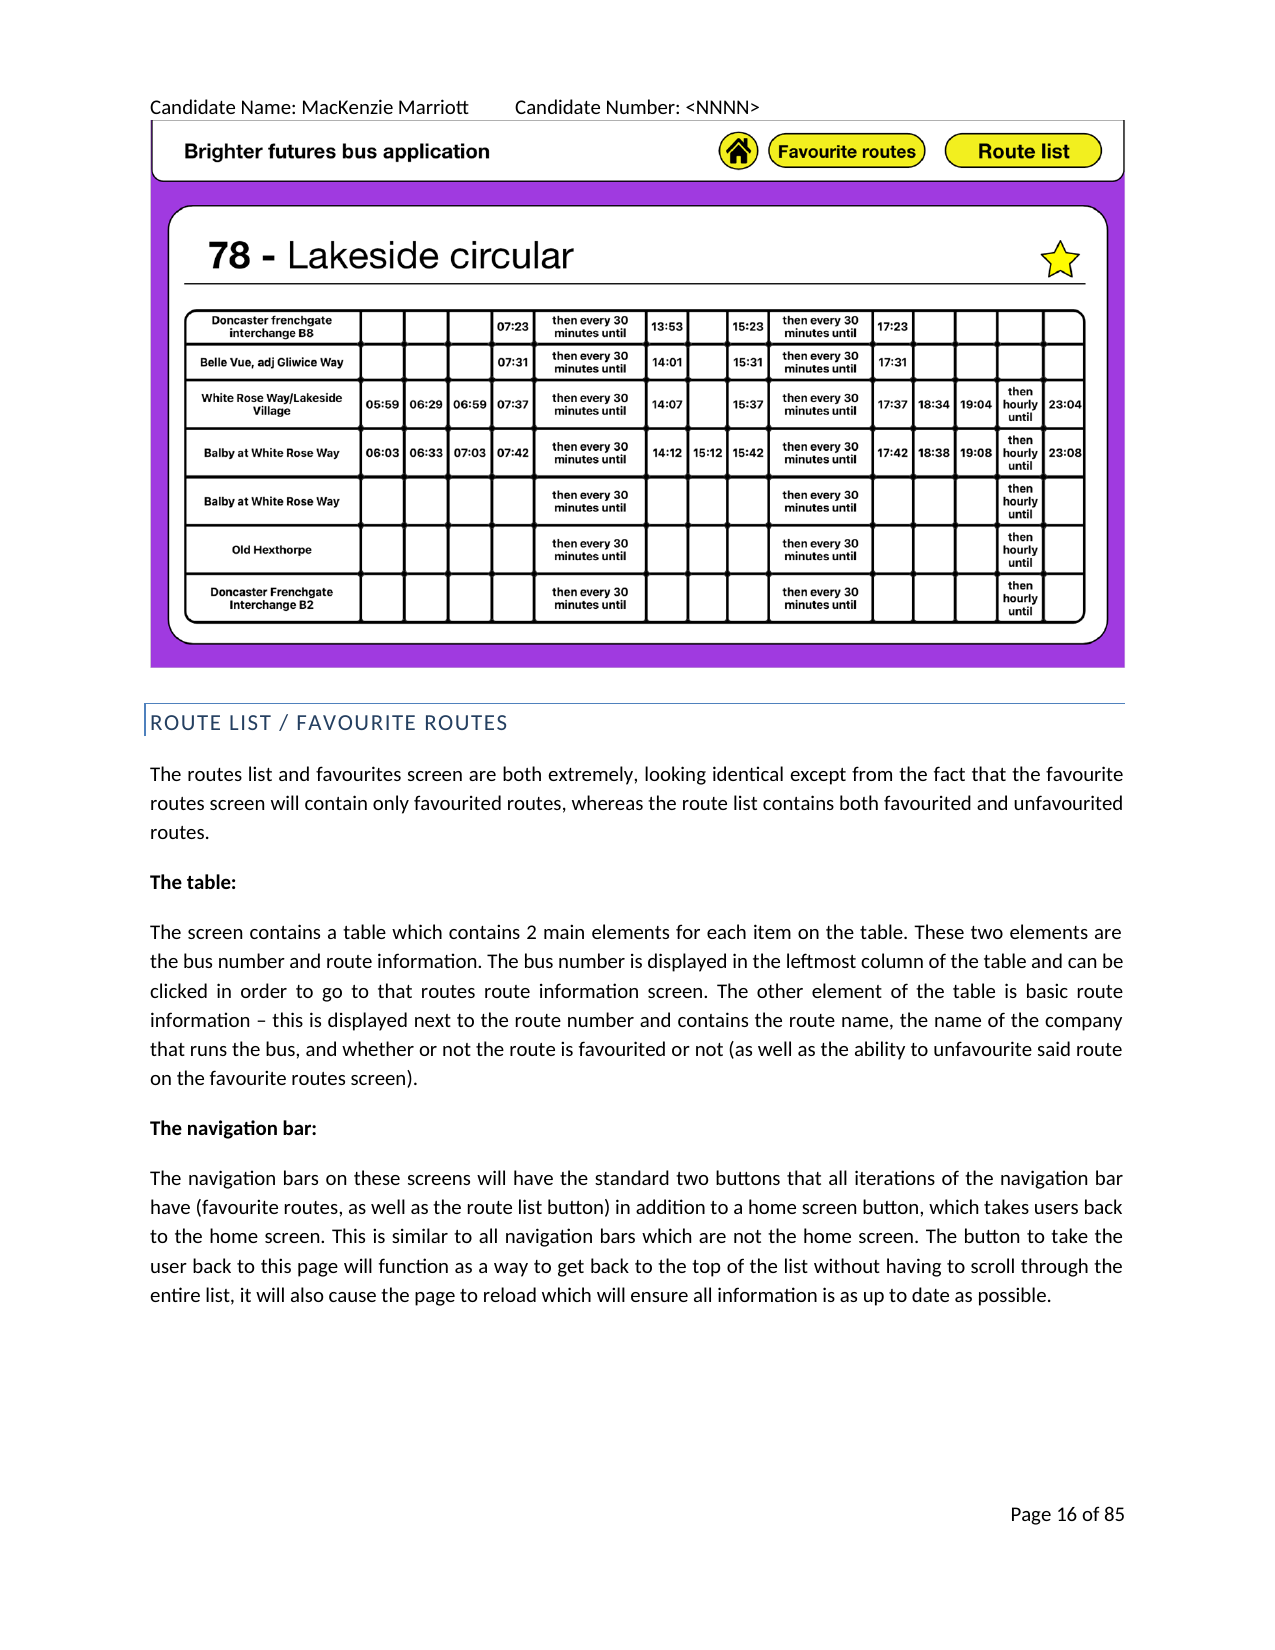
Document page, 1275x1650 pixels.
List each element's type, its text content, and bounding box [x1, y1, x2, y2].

picture [150, 120, 1125, 668]
text The routes list and favourites screen are both extremely, looking identical except from the fact that the favourite routes screen will contain only favourited routes, whereas the route list contains both favourited and unfavourited routes. [150, 761, 1125, 845]
text The navigation bar: [150, 1115, 1125, 1141]
text The screen contains a table which contains 2 main elements for each item on the table. These two elements are the bus number and route information. The bus number is displayed in the leftmost column of the table and can be clicked in order to go to that routes route information screen. The other element of the table is basic route information – this is displayed next to the route number and contains the route name, the name of the company that runs the bus, and whether or not the route is favourited or not (as well as the ability to unfavourite said route on the favourite routes screen). [150, 919, 1125, 1091]
subtitle Route list / favourite routes [146, 704, 1125, 736]
text The navigation bars on these screens will have the standard two buttons that all iterations of the navigation bar have (favourite routes, as well as the route list button) in addition to a home screen button, which takes users back to the home screen. This is similar to all navigation bars which are not the home screen. The button to take the user back to this page will function as a way to get back to the top of the list without having to scroll through the entire list, it will also cause the page to reload which will ensure all information is as up to date as possible. [150, 1165, 1125, 1307]
text The table: [150, 869, 1125, 895]
